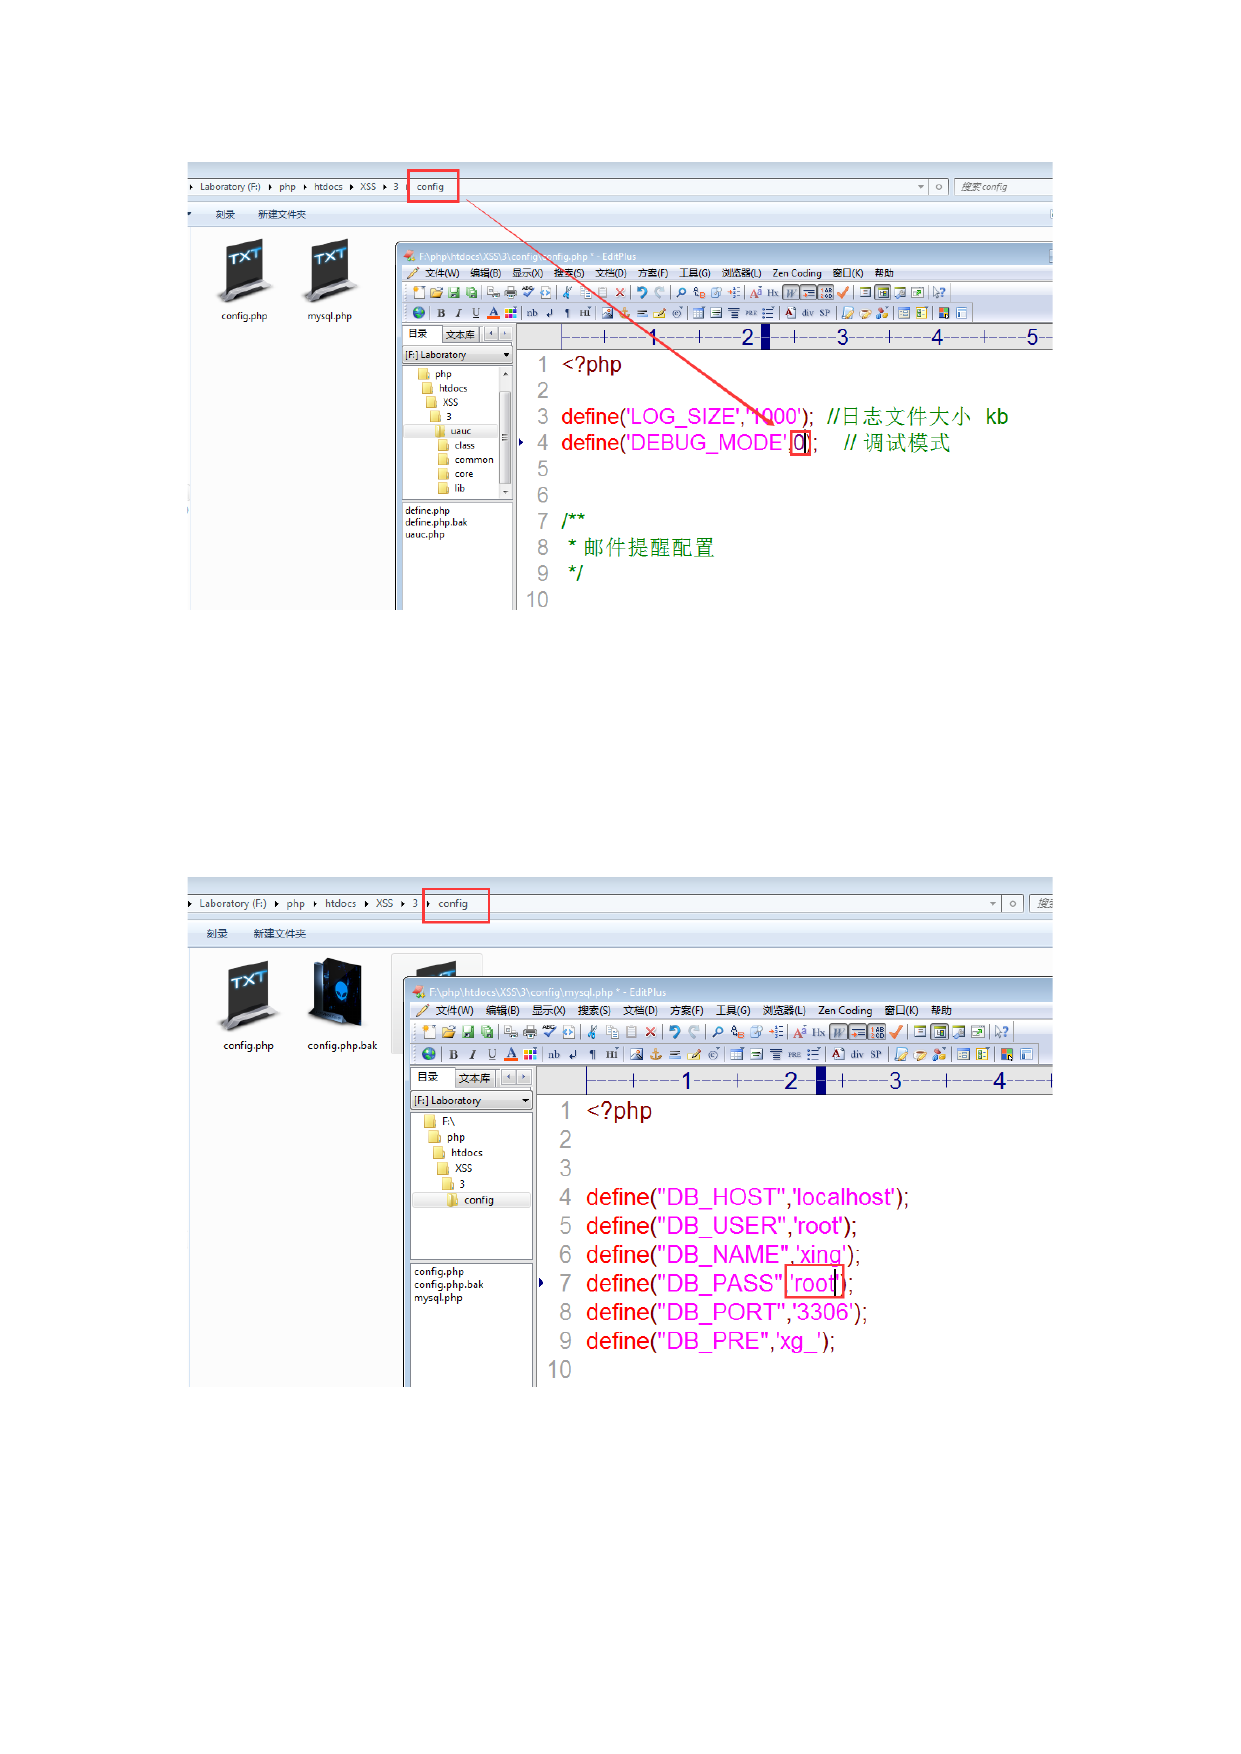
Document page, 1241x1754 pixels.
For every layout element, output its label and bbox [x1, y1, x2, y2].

picture [187, 877, 1053, 1387]
picture [187, 162, 1053, 610]
